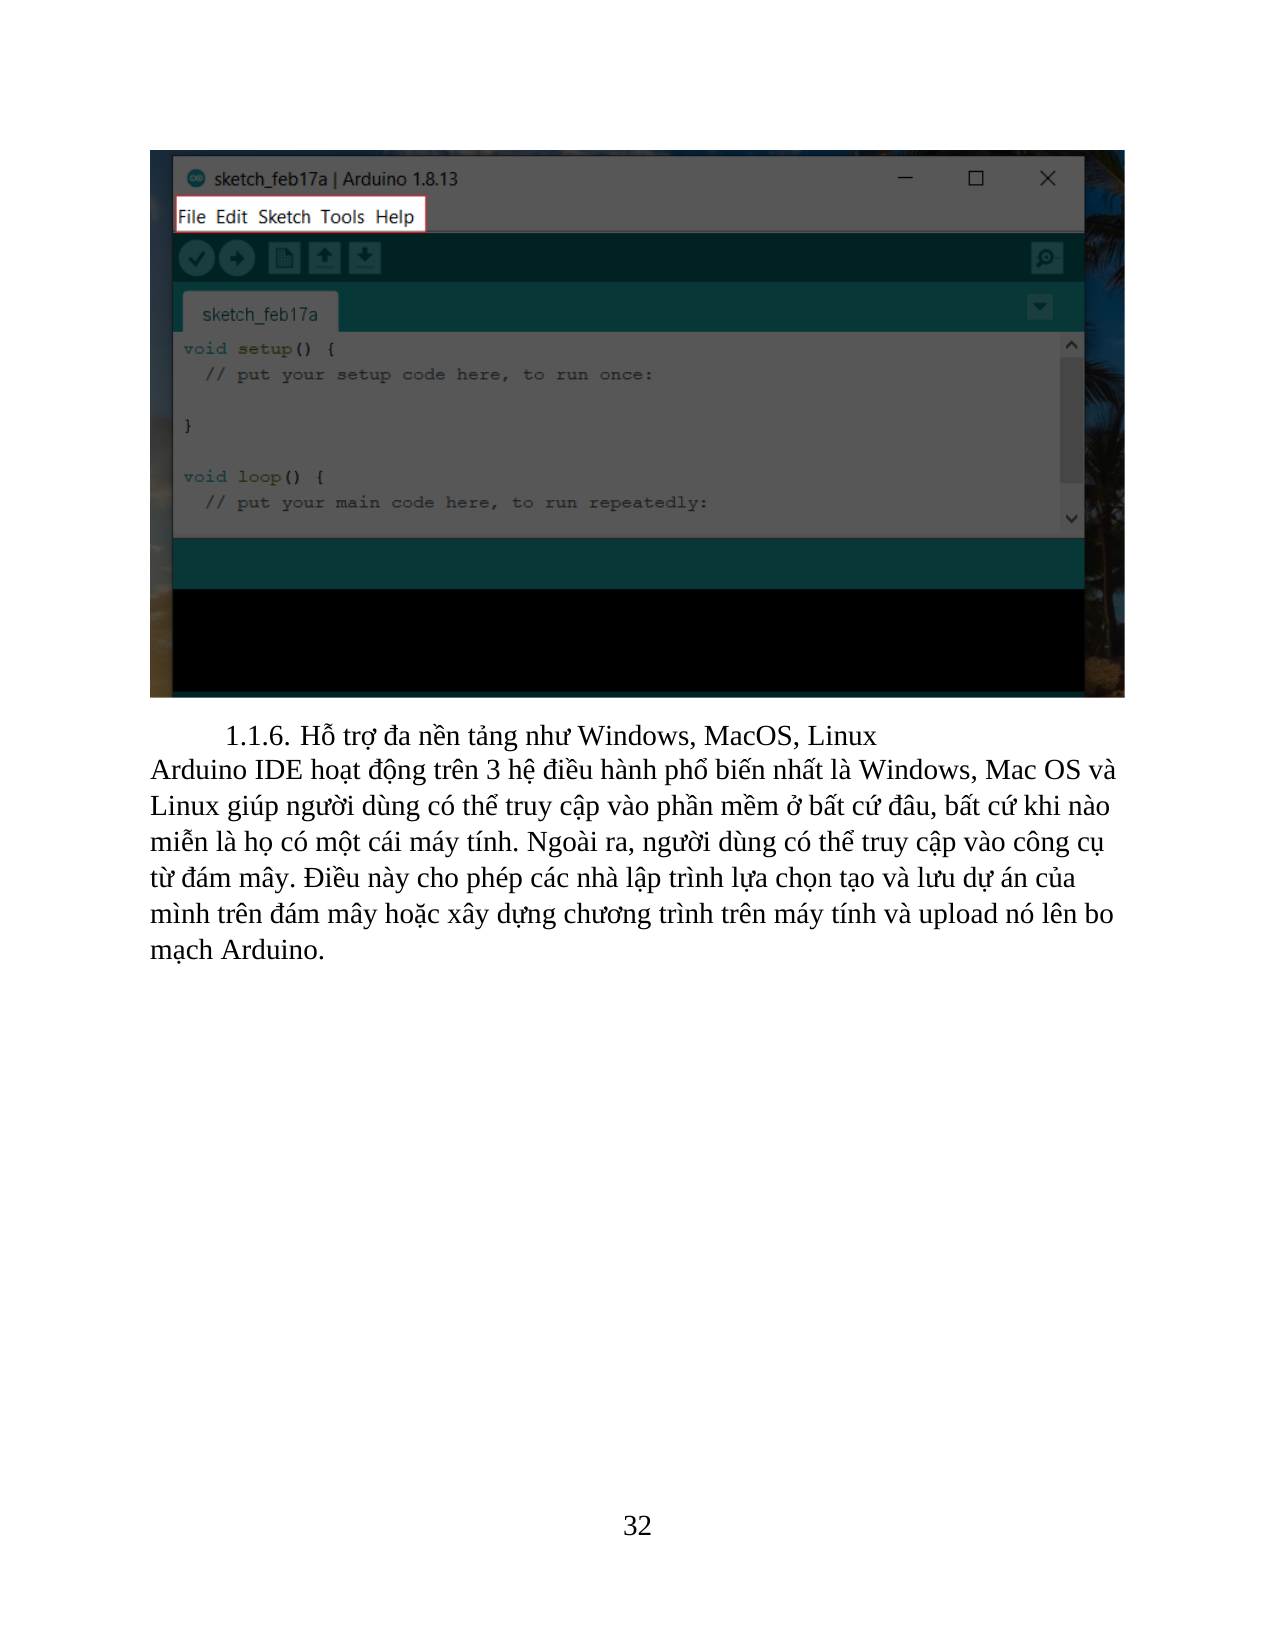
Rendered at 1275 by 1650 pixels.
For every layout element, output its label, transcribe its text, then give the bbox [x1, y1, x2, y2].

picture [150, 150, 1125, 699]
subtitle Hỗ trợ đa nền tảng như Windows, MacOS, Linux [225, 718, 1125, 752]
text Arduino IDE hoạt động trên 3 hệ điều hành phổ biến nhất là Windows, Mac OS và Linux giúp người dùng có thể truy cập vào phần mềm ở bất cứ đâu, bất cứ khi nào miễn là họ có một cái máy tính. Ngoài ra, người dùng có thể truy cập vào công cụ từ đám mây. Điều này cho phép các nhà lập trình lựa chọn tạo và lưu dự án của mình trên đám mây hoặc xây dựng chương trình trên máy tính và upload nó lên bo mạch Arduino. [150, 752, 1125, 966]
